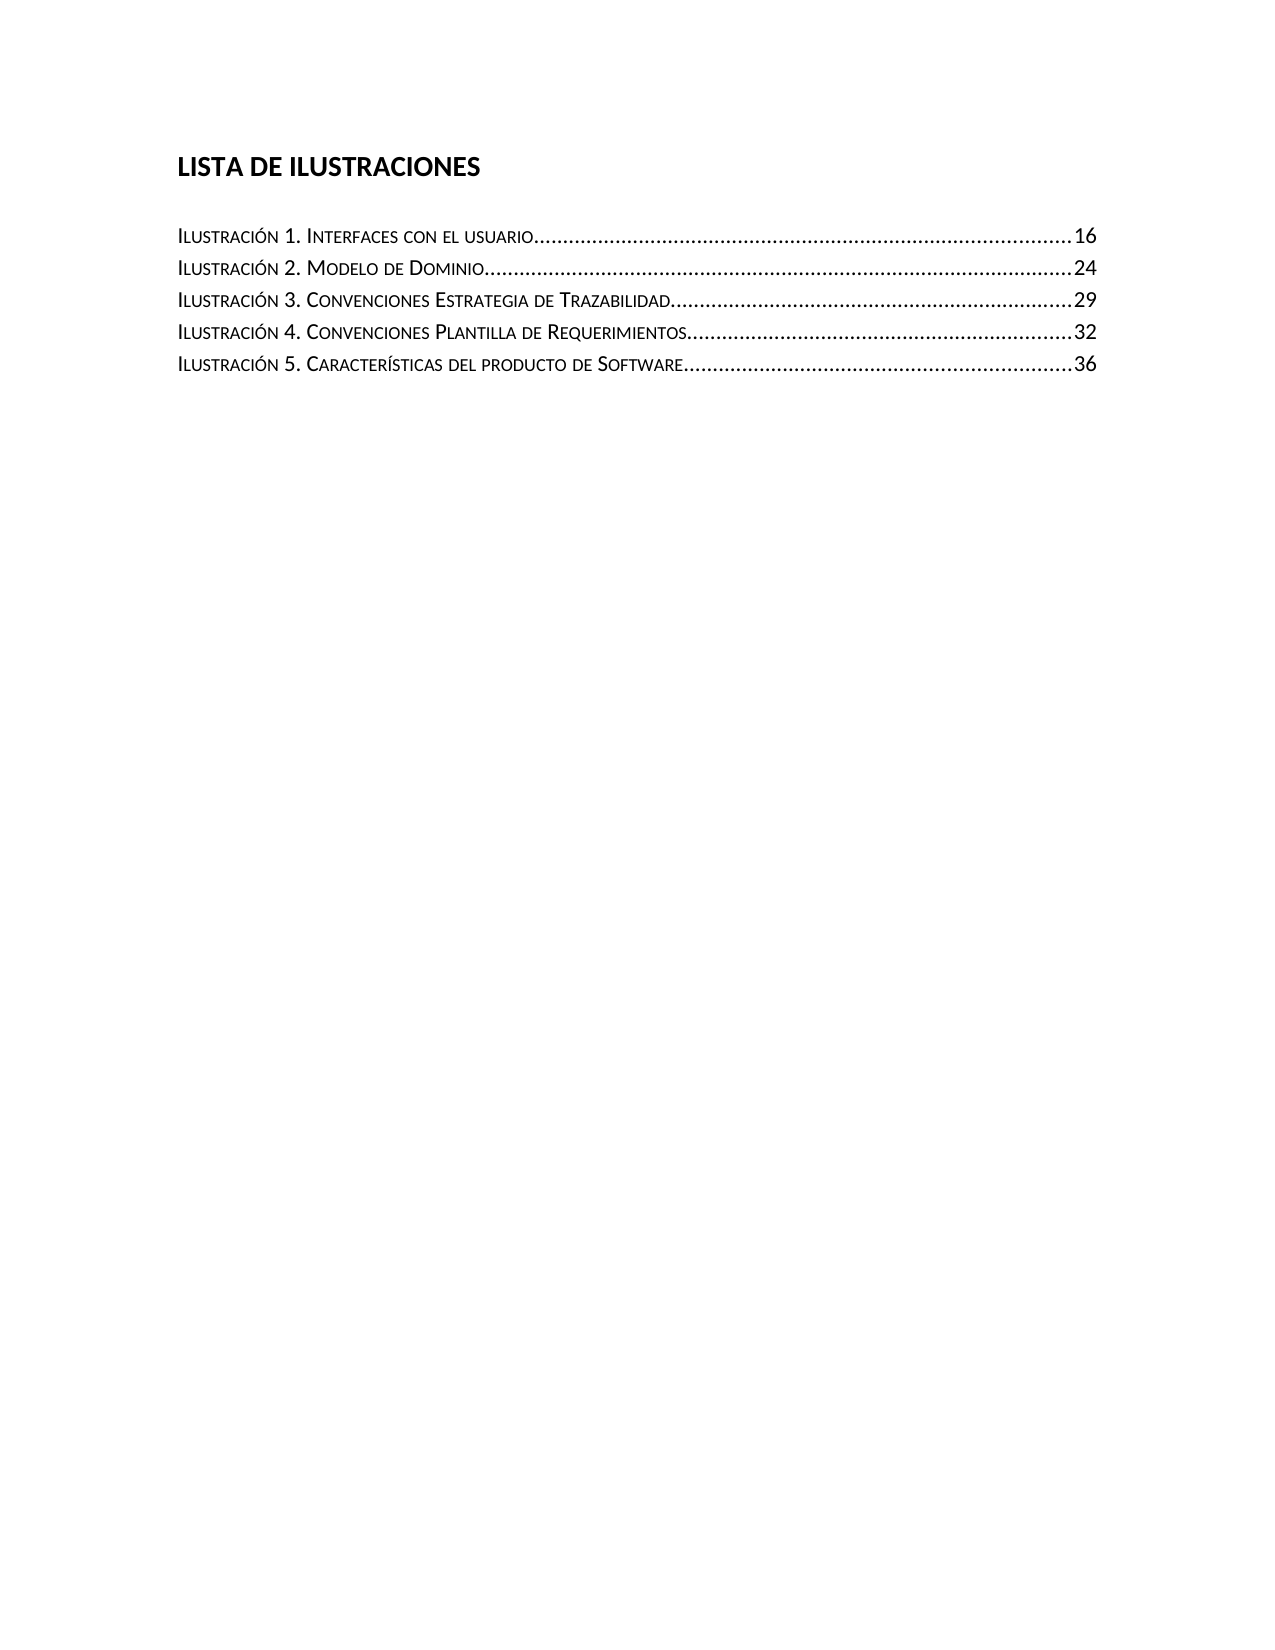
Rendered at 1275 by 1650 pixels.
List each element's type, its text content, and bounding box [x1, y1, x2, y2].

text Ilustración 5. Características del producto de Software 36 [177, 349, 1098, 378]
text Ilustración 2. Modelo de Dominio 24 [177, 253, 1098, 281]
text Ilustración 4. Convenciones Plantilla de Requerimientos 32 [177, 317, 1098, 345]
text Ilustración 3. Convenciones Estrategia de Trazabilidad 29 [177, 285, 1098, 313]
text Ilustración 1. Interfaces con el usuario 16 [177, 221, 1098, 249]
subtitle LISTA DE ILUSTRACIONES [177, 148, 1098, 183]
